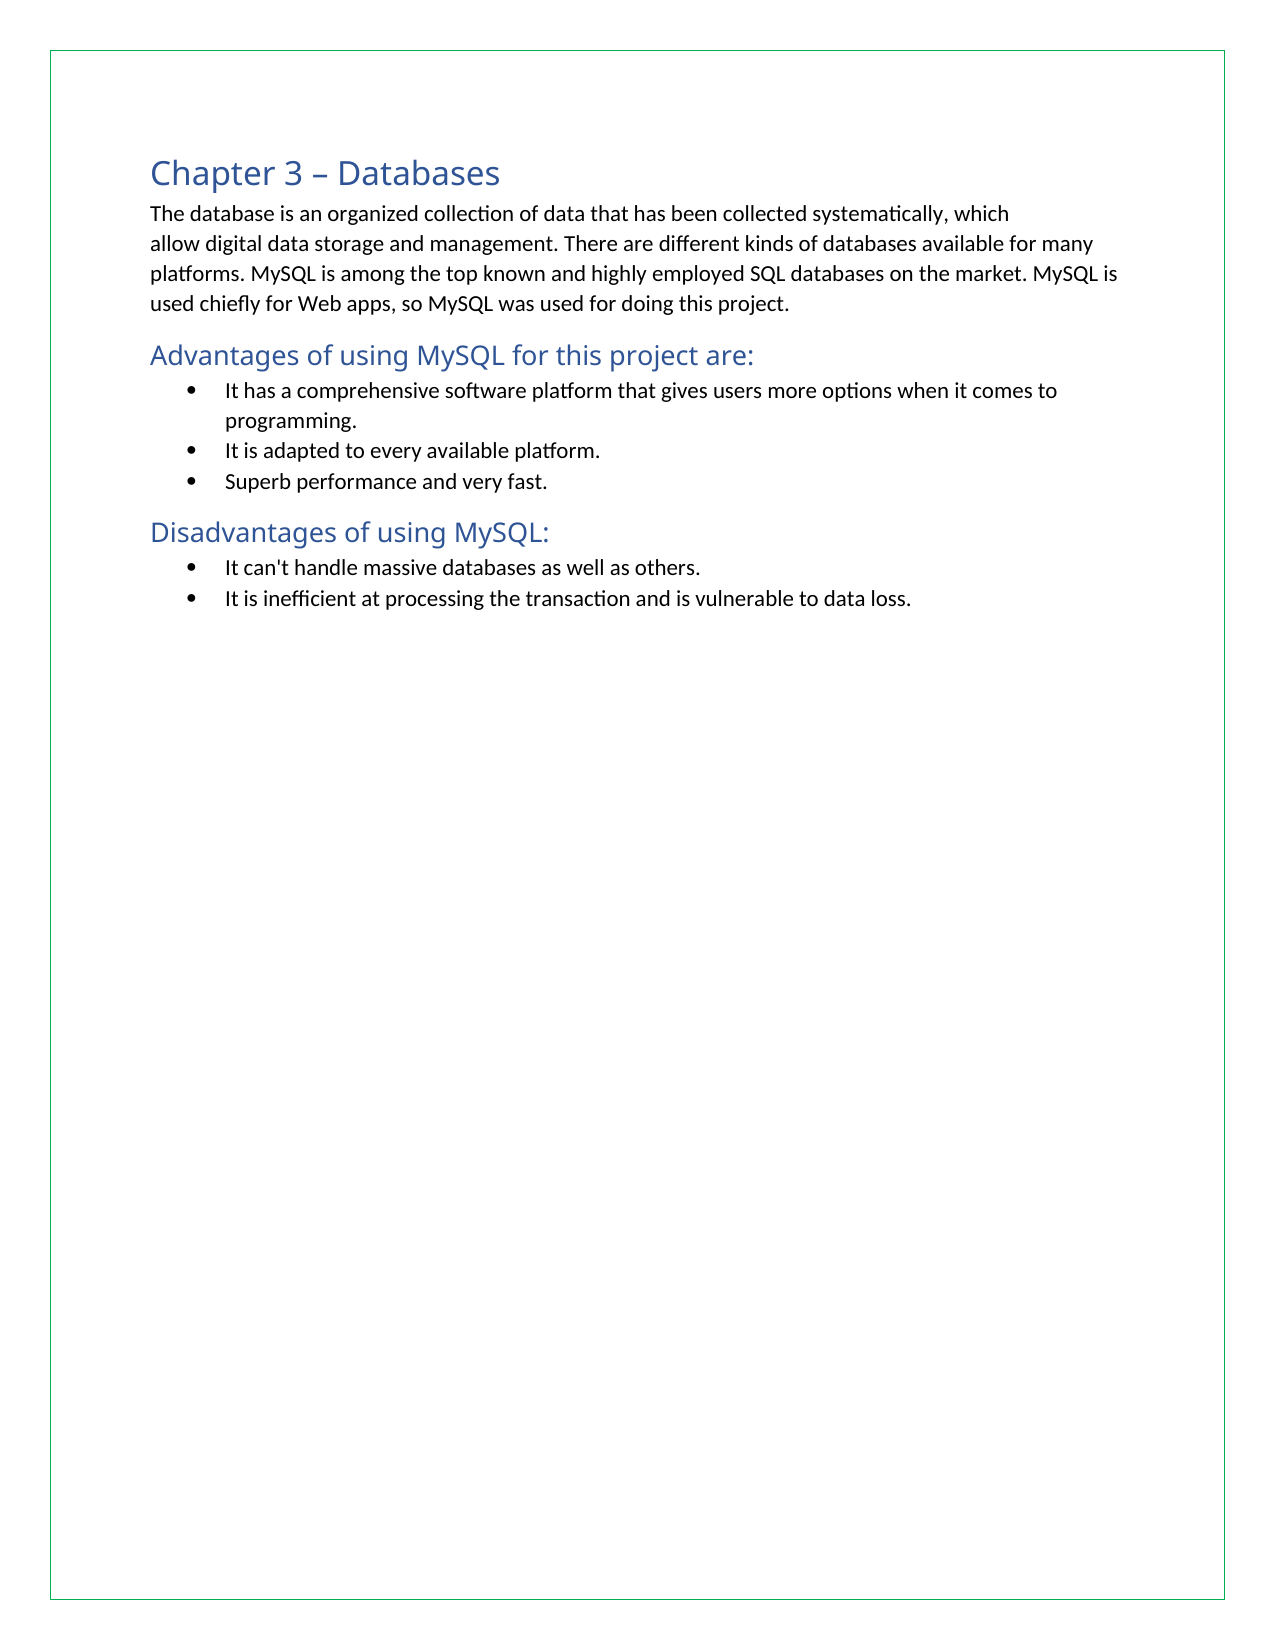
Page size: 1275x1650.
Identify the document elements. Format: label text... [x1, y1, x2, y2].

list It is inefficient at processing the transaction and is vulnerable to data loss. [187, 584, 1125, 612]
list It is adapted to every available platform. [187, 437, 1125, 465]
subtitle Advantages of using MySQL for this project are: [150, 336, 1125, 373]
list Superb performance and very fast. [187, 467, 1125, 495]
subtitle Disadvantages of using MySQL: [150, 514, 1125, 551]
list It has a comprehensive software platform that gives users more options when it comes to programming. [187, 376, 1125, 434]
subtitle Chapter 3 – Databases [150, 150, 1125, 195]
list It can't handle massive databases as well as others. [187, 553, 1125, 582]
text The database is an organized collection of data that has been collected systematically, which allow digital data storage and management. There are different kinds of databases available for many platforms. MySQL is among the top known and highly employed SQL databases on the market. MySQL is used chiefly for Web apps, so MySQL was used for doing this project. [150, 199, 1125, 318]
